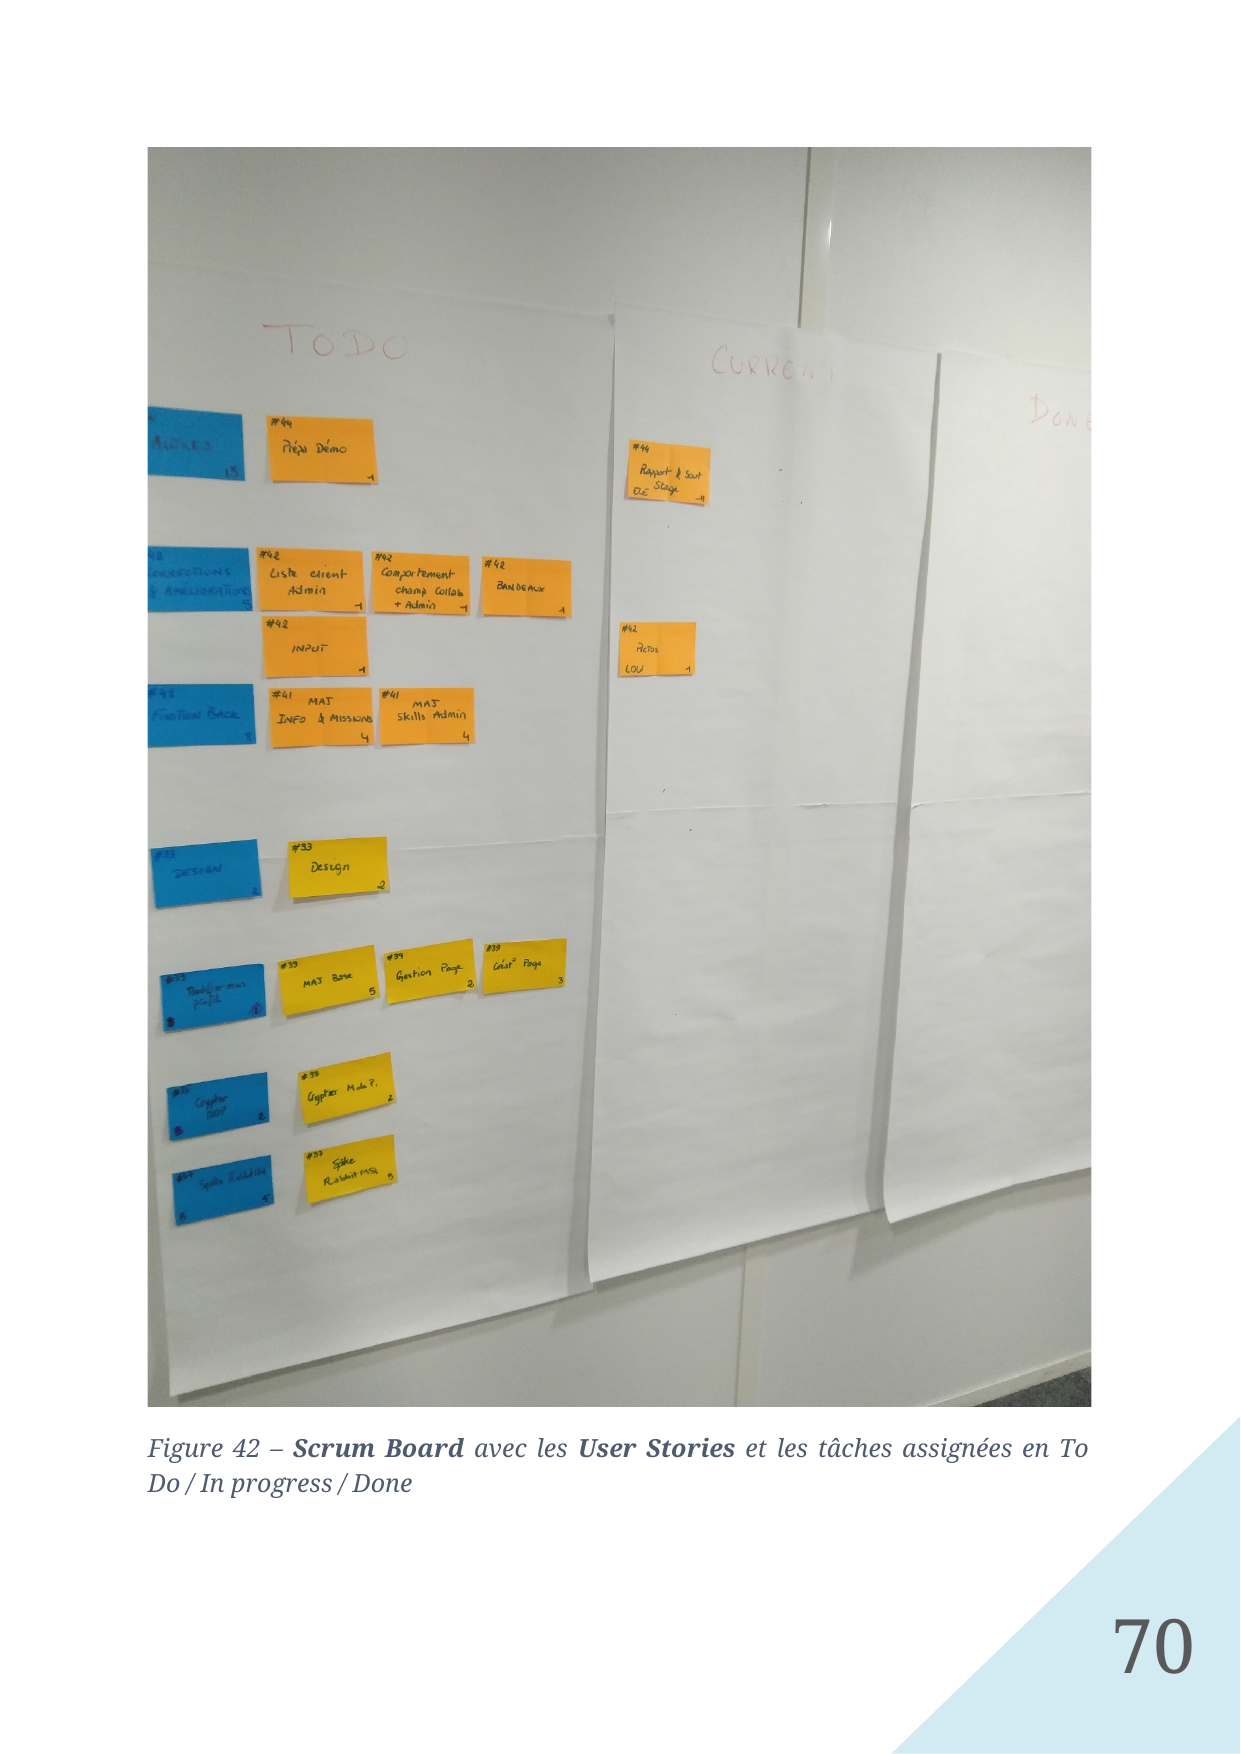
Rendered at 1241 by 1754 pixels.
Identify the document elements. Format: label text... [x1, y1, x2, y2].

picture [147, 147, 1092, 1407]
